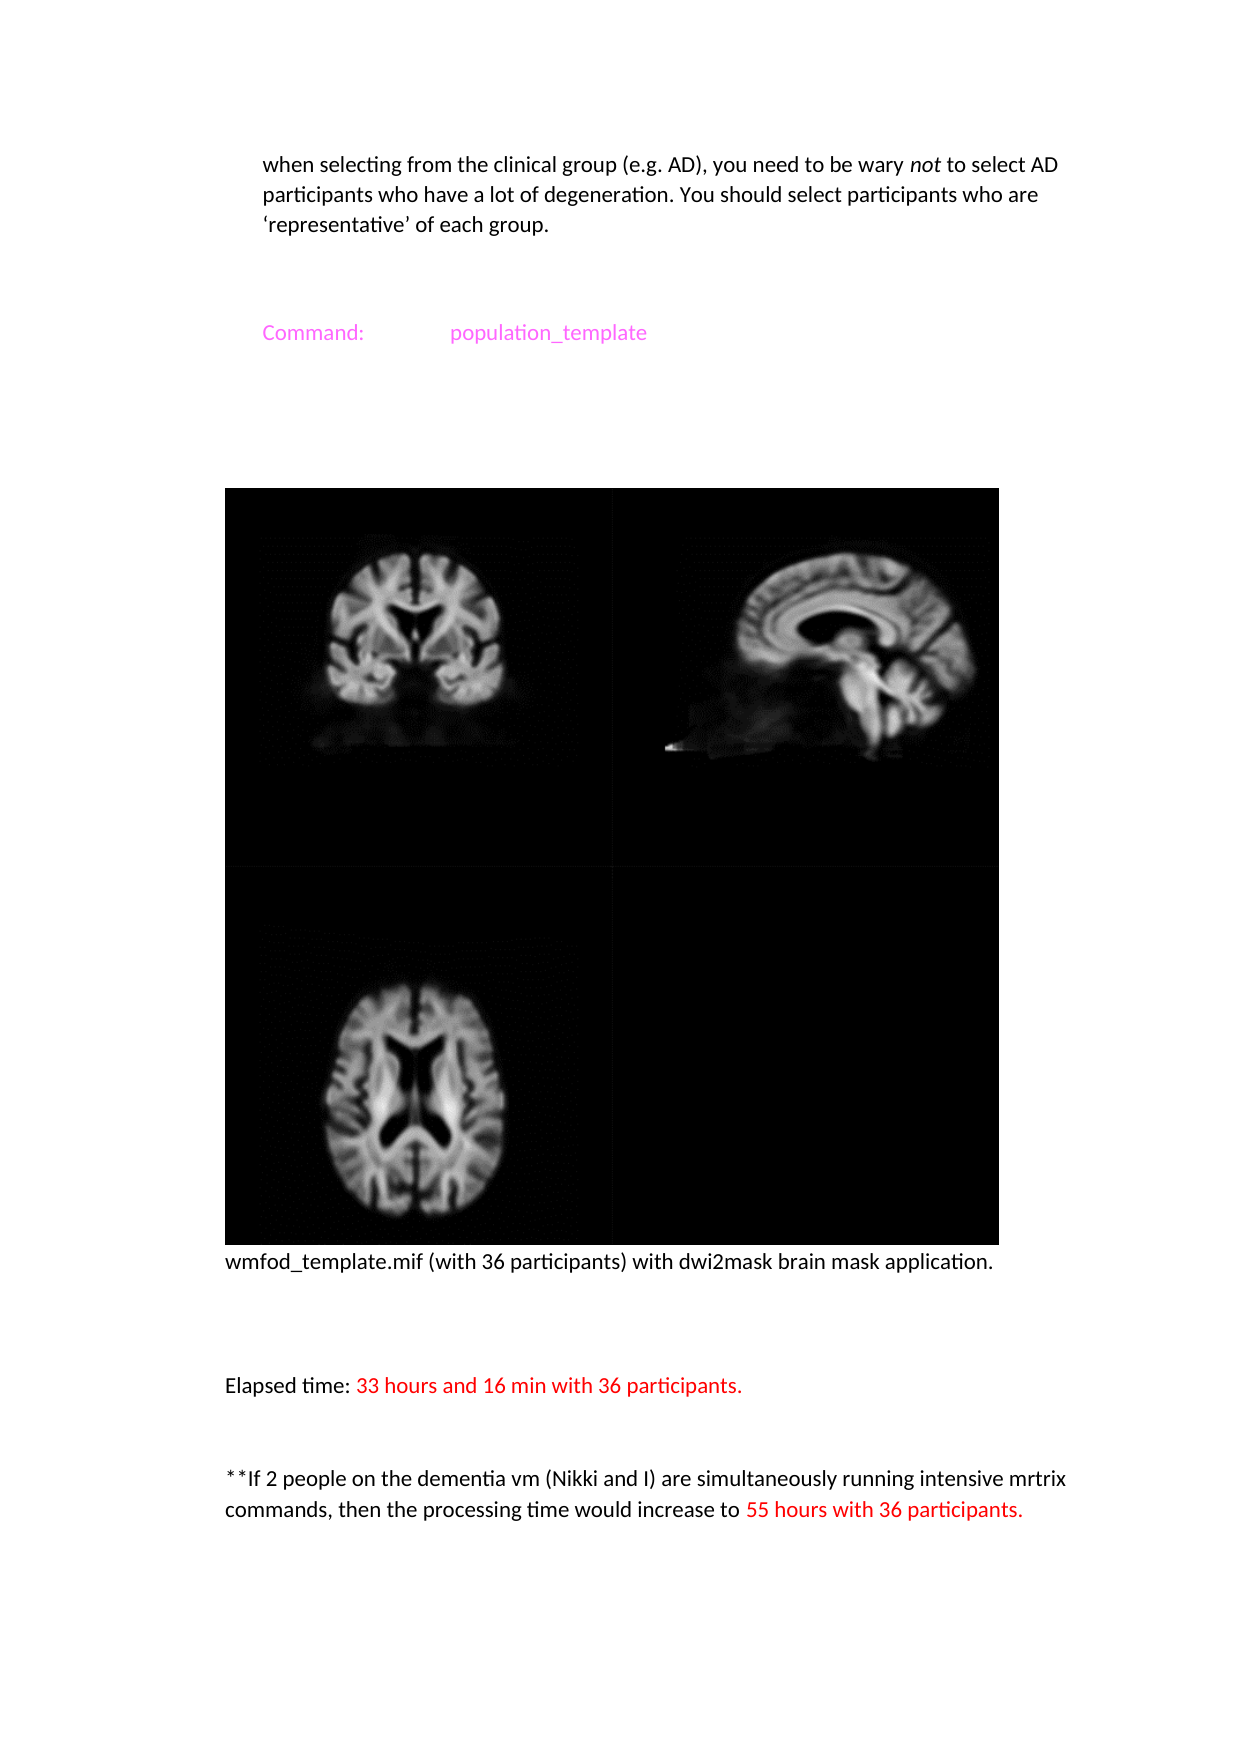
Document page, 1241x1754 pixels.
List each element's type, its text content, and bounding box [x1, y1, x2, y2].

text Command: population_template [187, 318, 1090, 346]
text Elapsed time: 33 hours and 16 min with 36 participants. [150, 1371, 1090, 1399]
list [262, 150, 1090, 238]
list wmfod_template.mif (with 36 participants) with dwi2mask brain mask application. [225, 1247, 1090, 1275]
picture [225, 488, 999, 1245]
text **If 2 people on the dementia vm (Nikki and I) are simultaneously running intensive mrtrix commands, then the processing time would increase to 55 hours with 36 participants. [225, 1464, 1090, 1523]
